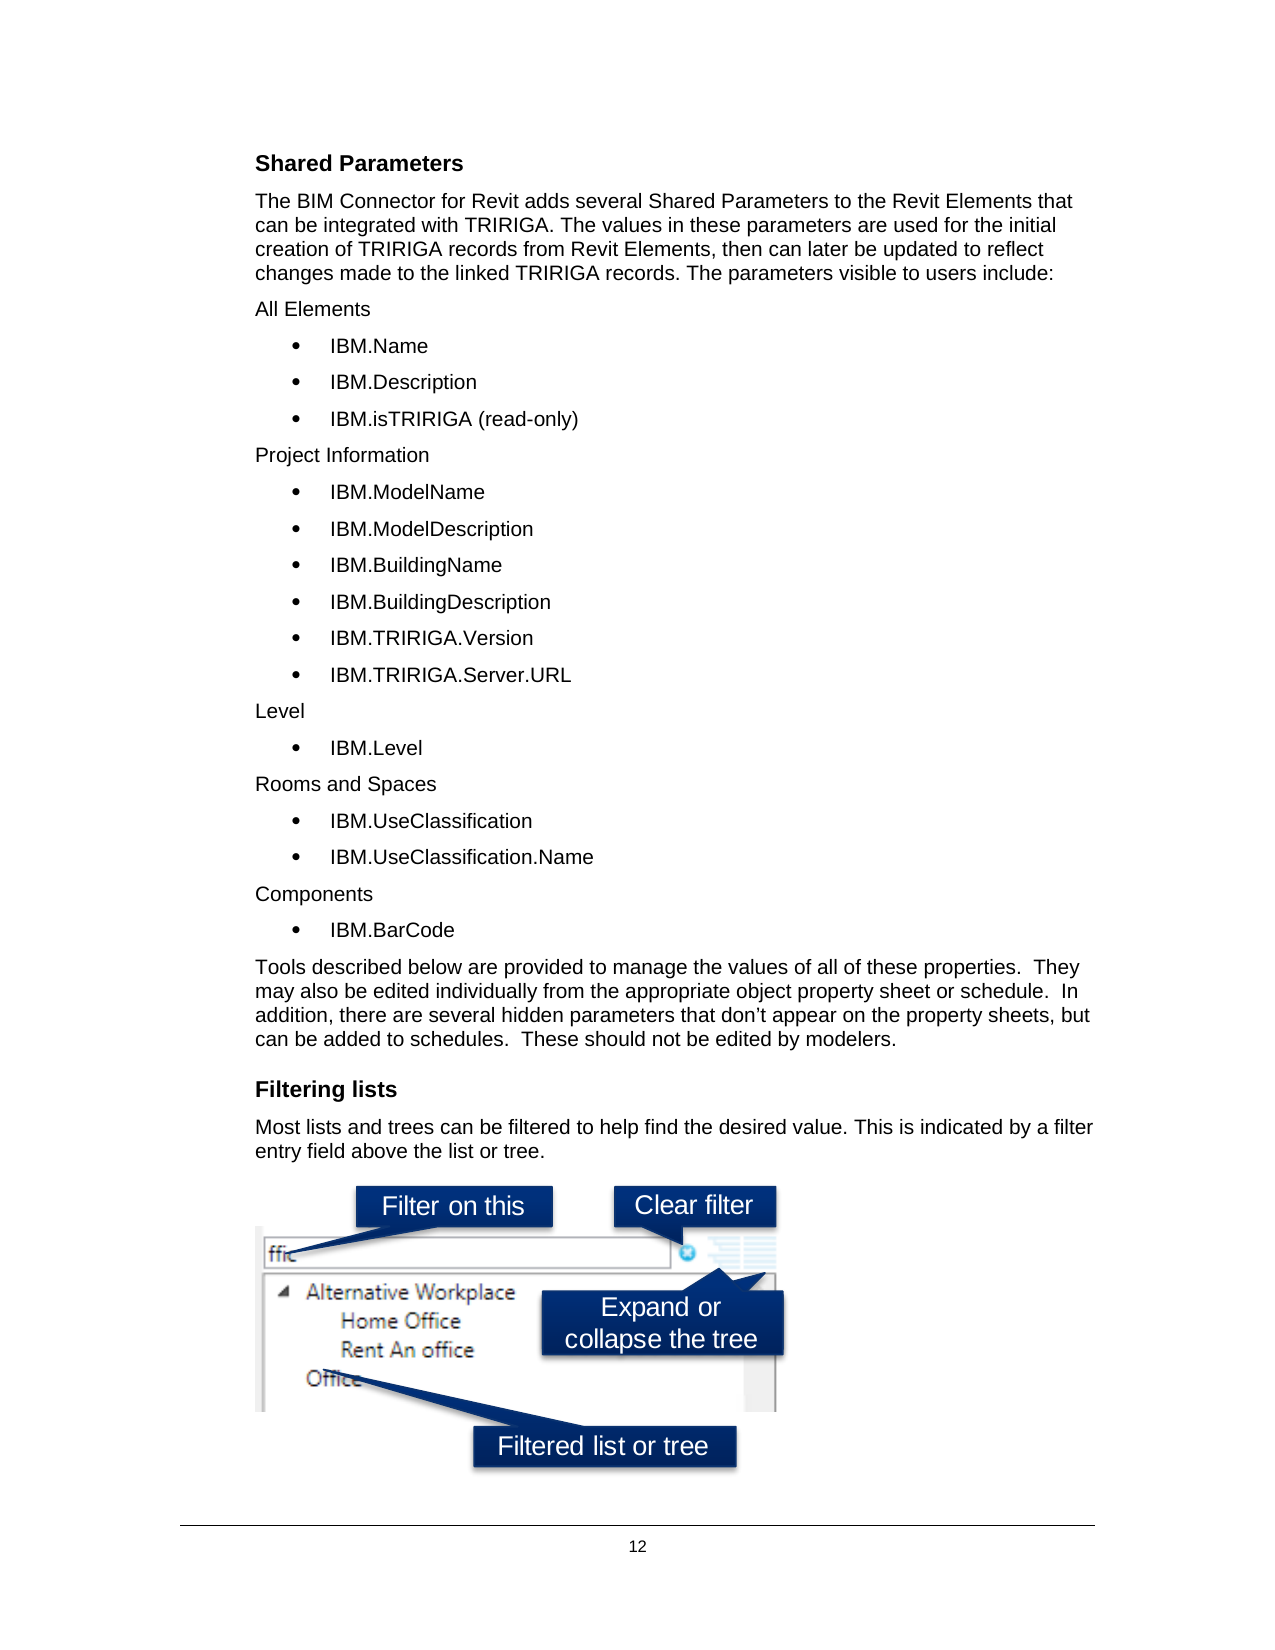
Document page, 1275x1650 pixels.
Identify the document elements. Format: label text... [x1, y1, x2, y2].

list IBM.TRIRIGA.Version [292, 626, 1095, 650]
list IBM.Description [292, 370, 1095, 394]
list IBM.UseClassification [292, 809, 1095, 833]
list IBM.UseClassification.Name [292, 845, 1095, 869]
list IBM.isTRIRIGA (read-only) [292, 407, 1095, 431]
text Most lists and trees can be filtered to help find the desired value. This is indicated by a filter entry field above the list or tree. [255, 1114, 1095, 1162]
list IBM.TRIRIGA.Server.URL [292, 663, 1095, 687]
list IBM.ModelDescription [292, 516, 1095, 540]
text The BIM Connector for Revit adds several Shared Parameters to the Revit Elements that can be integrated with TRIRIGA. The values in these parameters are used for the initial creation of TRIRIGA records from Revit Elements, then can later be updated to reflect changes made to the linked TRIRIGA records. The parameters visible to users include: [255, 189, 1095, 285]
text Level [255, 699, 1095, 723]
subtitle Filtering lists [255, 1076, 1095, 1102]
list IBM.ModelName [292, 480, 1095, 504]
list IBM.BuildingDescription [292, 589, 1095, 613]
text Components [255, 882, 1095, 906]
list IBM.BuildingName [292, 553, 1095, 577]
text All Elements [255, 297, 1095, 321]
list IBM.BarCode [292, 918, 1095, 942]
text Rooms and Spaces [255, 772, 1095, 796]
subtitle Shared Parameters [255, 150, 1095, 176]
text Tools described below are provided to manage the values of all of these properties. They may also be edited individually from the appropriate object property sheet or schedule. In addition, there are several hidden parameters that don’t appear on the property sheets, but can be added to schedules. These should not be edited by modelers. [255, 955, 1095, 1051]
text Project Information [255, 443, 1095, 467]
list IBM.Level [292, 736, 1095, 760]
list IBM.Name [292, 334, 1095, 358]
